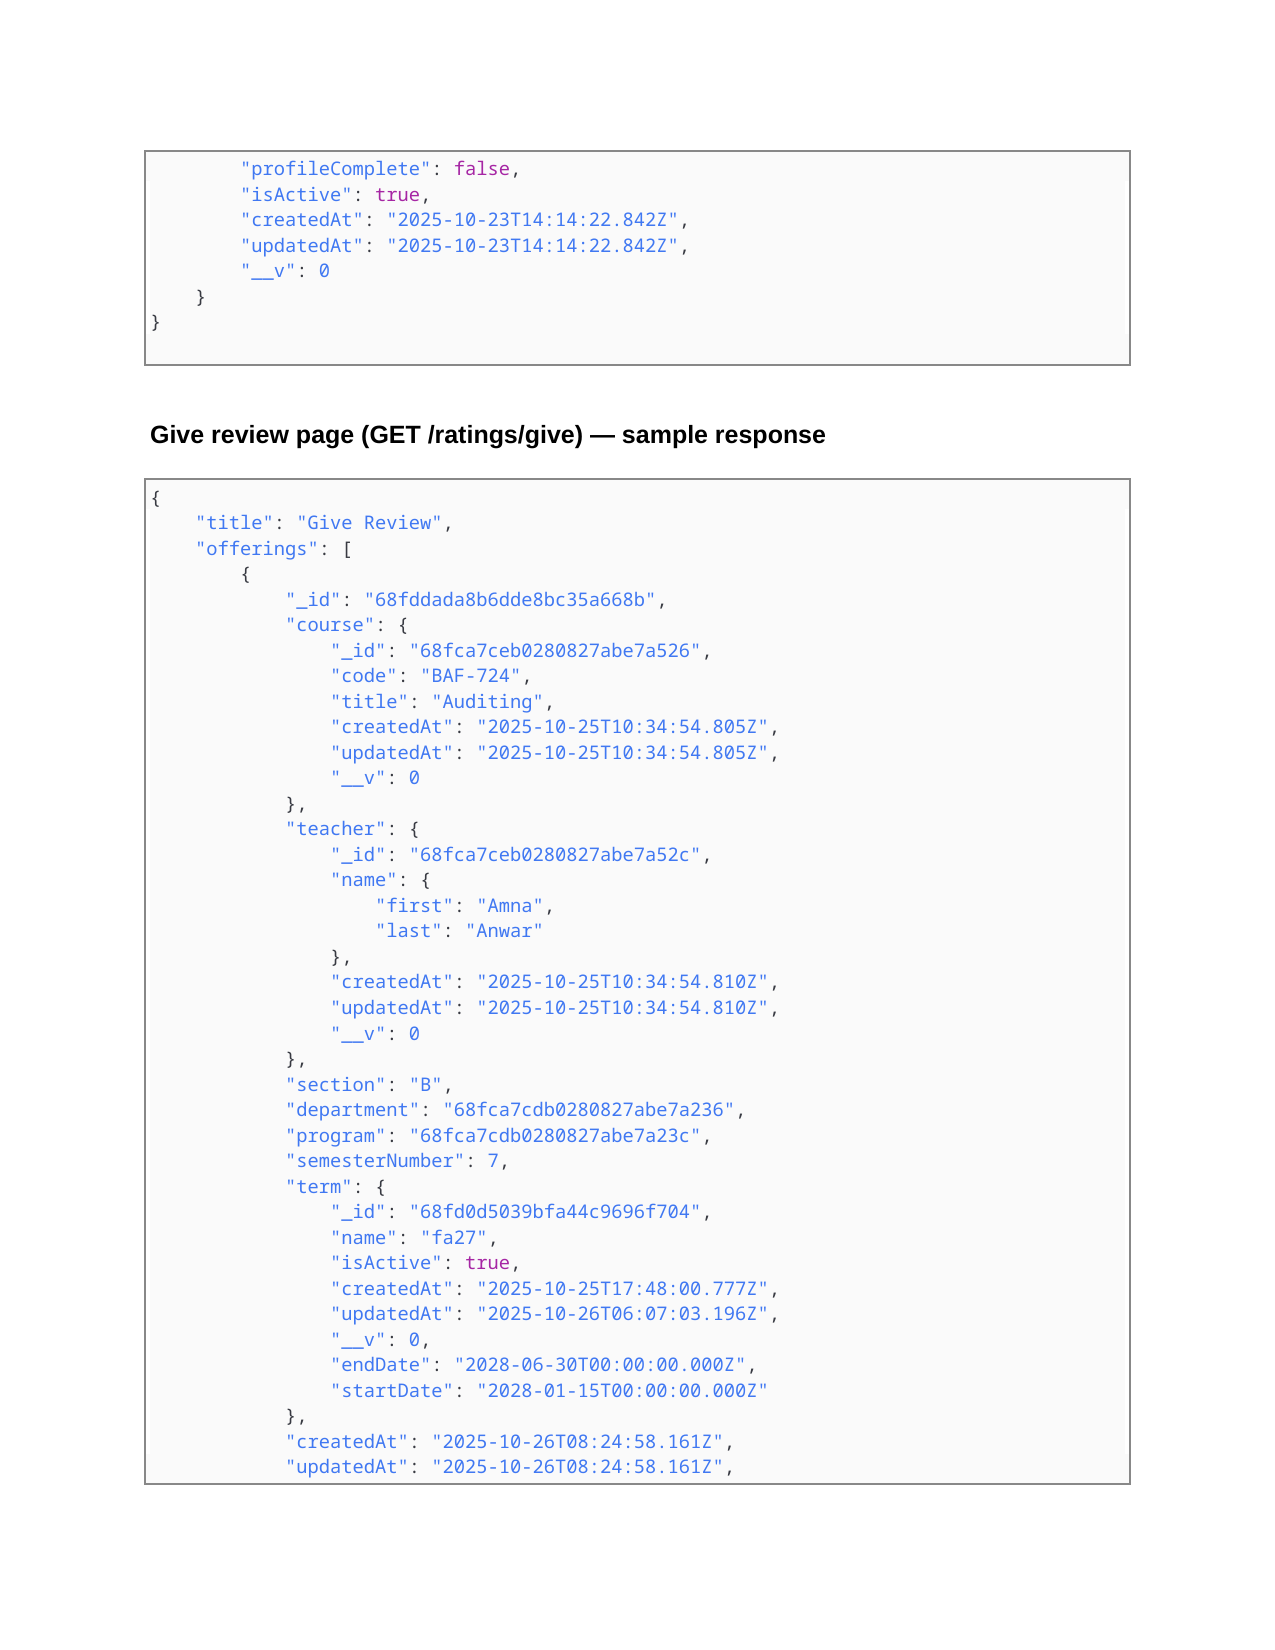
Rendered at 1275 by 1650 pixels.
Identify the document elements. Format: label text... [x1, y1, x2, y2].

text "isActive": true, [150, 1249, 1125, 1275]
text "first": "Amna", [150, 892, 1125, 918]
text "_id": "68fca7ceb0280827abe7a52c", [150, 841, 1125, 867]
text "__v": 0 [150, 258, 1125, 283]
text "program": "68fca7cdb0280827abe7a23c", [150, 1122, 1125, 1147]
text "name": { [150, 867, 1125, 892]
text { [150, 561, 1125, 586]
text "_id": "68fd0d5039bfa44c9696f704", [150, 1198, 1125, 1224]
text }, [150, 1403, 1125, 1428]
text }, [150, 1045, 1125, 1071]
text "createdAt": "2025-10-25T17:48:00.777Z", [150, 1275, 1125, 1301]
text "_id": "68fca7ceb0280827abe7a526", [150, 637, 1125, 663]
text "createdAt": "2025-10-23T14:14:22.842Z", [150, 207, 1125, 232]
text "course": { [150, 612, 1125, 637]
text "createdAt": "2025-10-25T10:34:54.805Z", [150, 714, 1125, 739]
text "isActive": true, [150, 181, 1125, 207]
text "semesterNumber": 7, [150, 1147, 1125, 1173]
text "_id": "68fddada8b6dde8bc35a668b", [150, 586, 1125, 612]
text "code": "BAF-724", [150, 663, 1125, 688]
text "updatedAt": "2025-10-25T10:34:54.810Z", [150, 994, 1125, 1020]
text "term": { [150, 1173, 1125, 1198]
subtitle Give review page (GET /ratings/give) — sample response [150, 420, 1125, 449]
text "__v": 0, [150, 1326, 1125, 1352]
text "last": "Anwar" [150, 918, 1125, 943]
text } [150, 309, 1125, 329]
text "offerings": [ [150, 535, 1125, 561]
text "__v": 0 [150, 1020, 1125, 1045]
text } [150, 283, 1125, 309]
text "teacher": { [150, 816, 1125, 841]
text "name": "fa27", [150, 1224, 1125, 1249]
text "updatedAt": "2025-10-25T10:34:54.805Z", [150, 739, 1125, 765]
text "createdAt": "2025-10-25T10:34:54.810Z", [150, 969, 1125, 994]
text }, [150, 943, 1125, 969]
text "section": "B", [150, 1071, 1125, 1096]
text "__v": 0 [150, 765, 1125, 790]
text "department": "68fca7cdb0280827abe7a236", [150, 1096, 1125, 1122]
text "endDate": "2028-06-30T00:00:00.000Z", [150, 1352, 1125, 1377]
text "updatedAt": "2025-10-26T06:07:03.196Z", [150, 1301, 1125, 1326]
text "updatedAt": "2025-10-23T14:14:22.842Z", [150, 232, 1125, 258]
text "title": "Auditing", [150, 688, 1125, 714]
text { [146, 480, 1129, 509]
text "title": "Give Review", [150, 509, 1125, 535]
text "createdAt": "2025-10-26T08:24:58.161Z", [150, 1428, 1125, 1448]
text "updatedAt": "2025-10-26T08:24:58.161Z", [146, 1448, 1129, 1483]
text "profileComplete": false, [146, 152, 1129, 181]
text "startDate": "2028-01-15T00:00:00.000Z" [150, 1377, 1125, 1403]
text }, [150, 790, 1125, 816]
